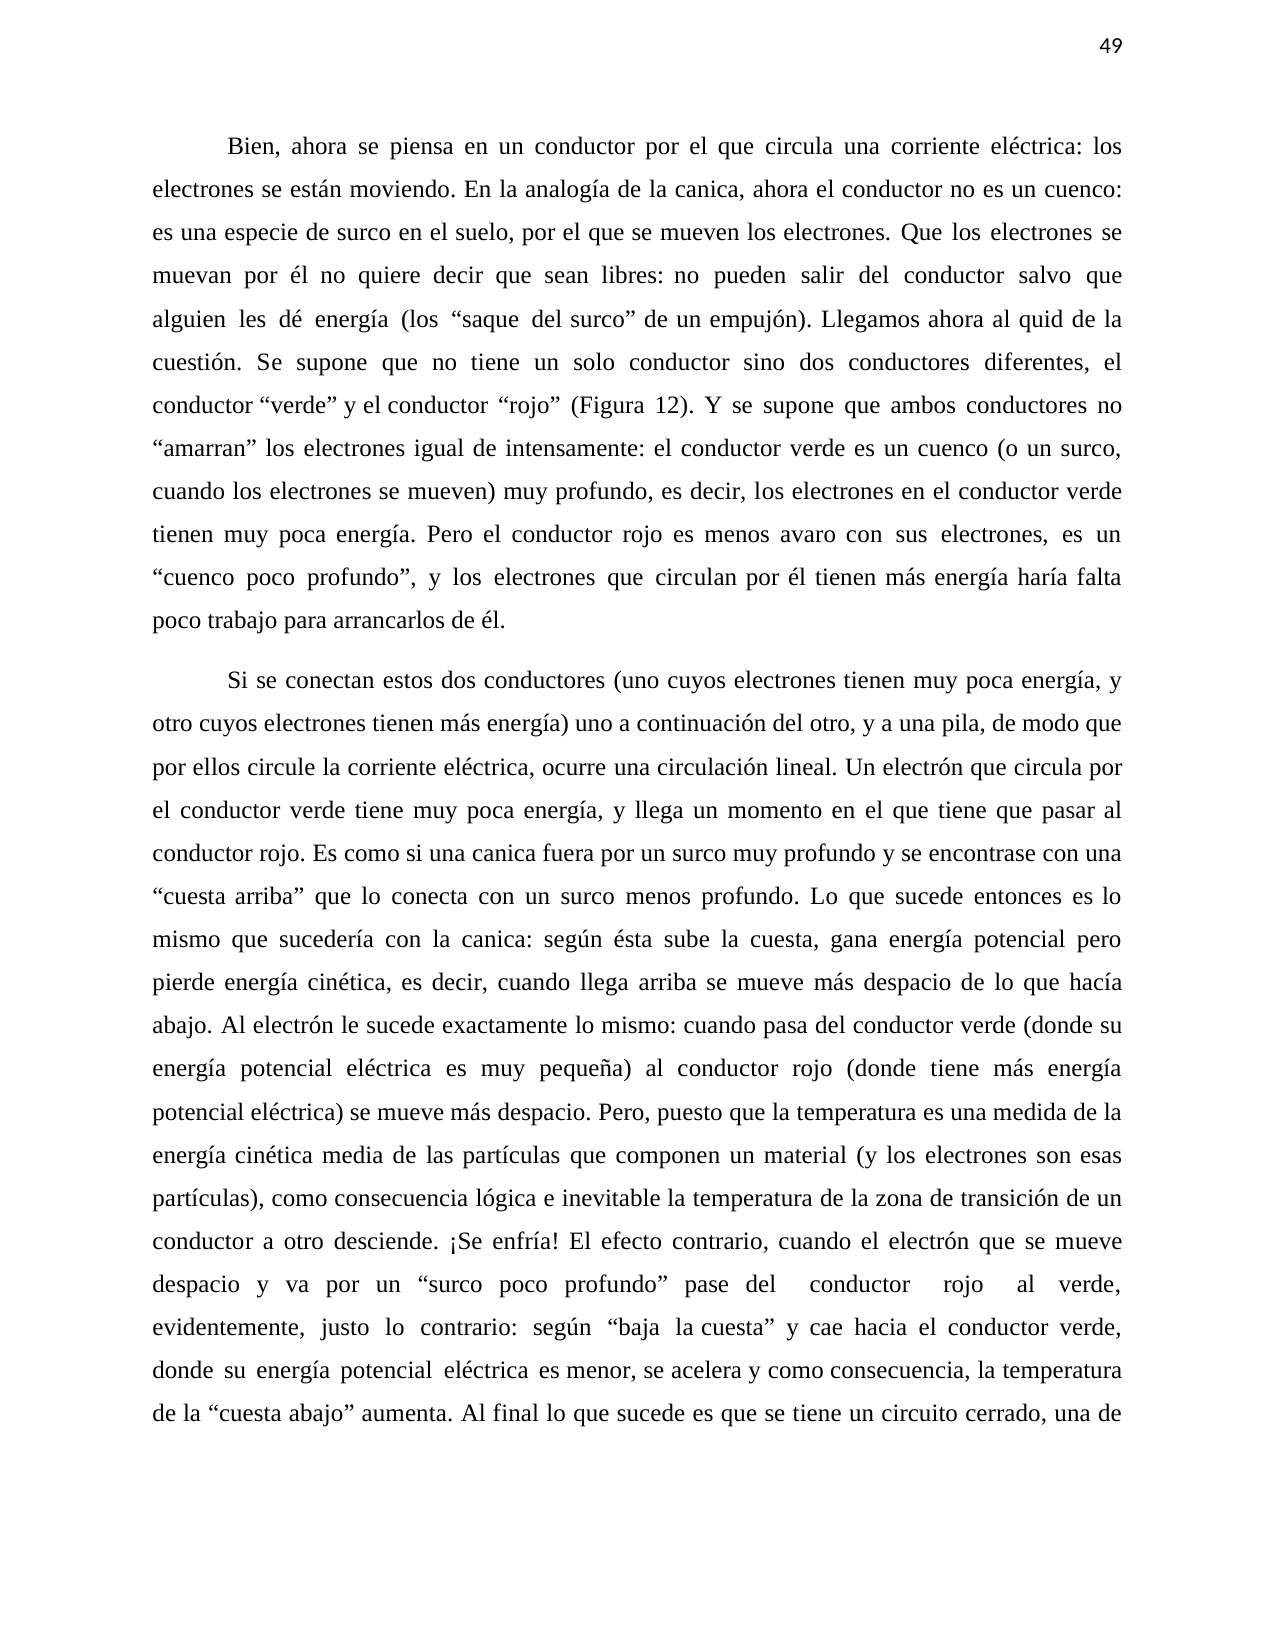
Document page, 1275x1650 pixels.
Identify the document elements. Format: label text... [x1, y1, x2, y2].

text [152, 665, 1122, 1427]
text Bien, ahora se piensa en un conductor por el que circula una corriente eléctrica: los electrones se están moviendo. En la analogía de la canica, ahora el conductor no es un cuenco: es una especie de surco en el suelo, por el que se mueven los electrones. Que los electrones se muevan por él no quiere decir que sean libres: no pueden salir del conductor salvo que alguien les dé energía (los “saque del surco” de un empujón). Llegamos ahora al quid de la cuestión. Se supone que no tiene un solo conductor sino dos conductores diferentes, el conductor “verde” y el conductor “rojo” (Figura 12). Y se supone que ambos conductores no “amarran” los electrones igual de intensamente: el conductor verde es un cuenco (o un surco, cuando los electrones se mueven) muy profundo, es decir, los electrones en el conductor verde tienen muy poca energía. Pero el conductor rojo es menos avaro con sus electrones, es un “cuenco poco profundo”, y los electrones que circulan por él tienen más energía haría falta poco trabajo para arrancarlos de él. [152, 131, 1122, 634]
